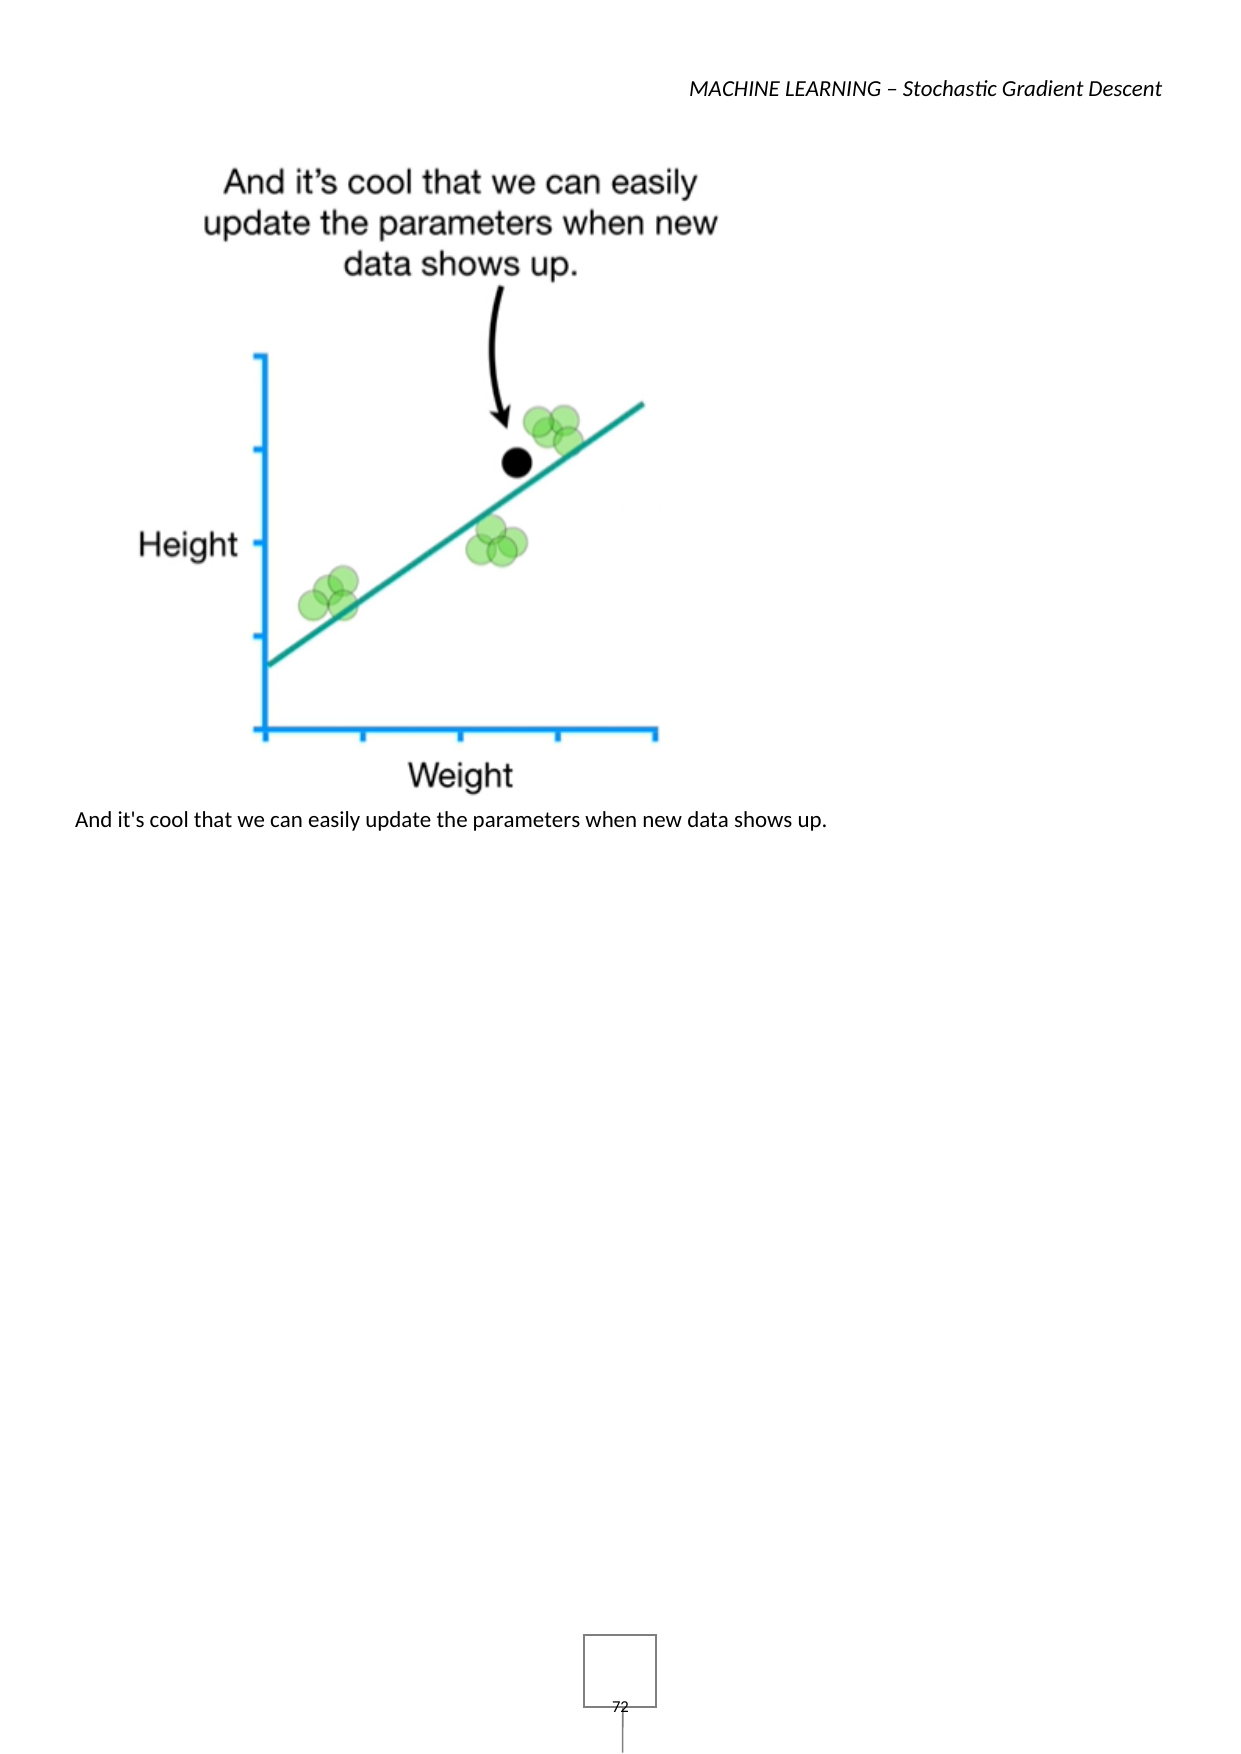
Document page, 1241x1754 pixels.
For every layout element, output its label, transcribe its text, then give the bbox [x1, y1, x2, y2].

picture [75, 101, 852, 805]
text And it's cool that we can easily update the parameters when new data shows up. [75, 805, 1165, 833]
